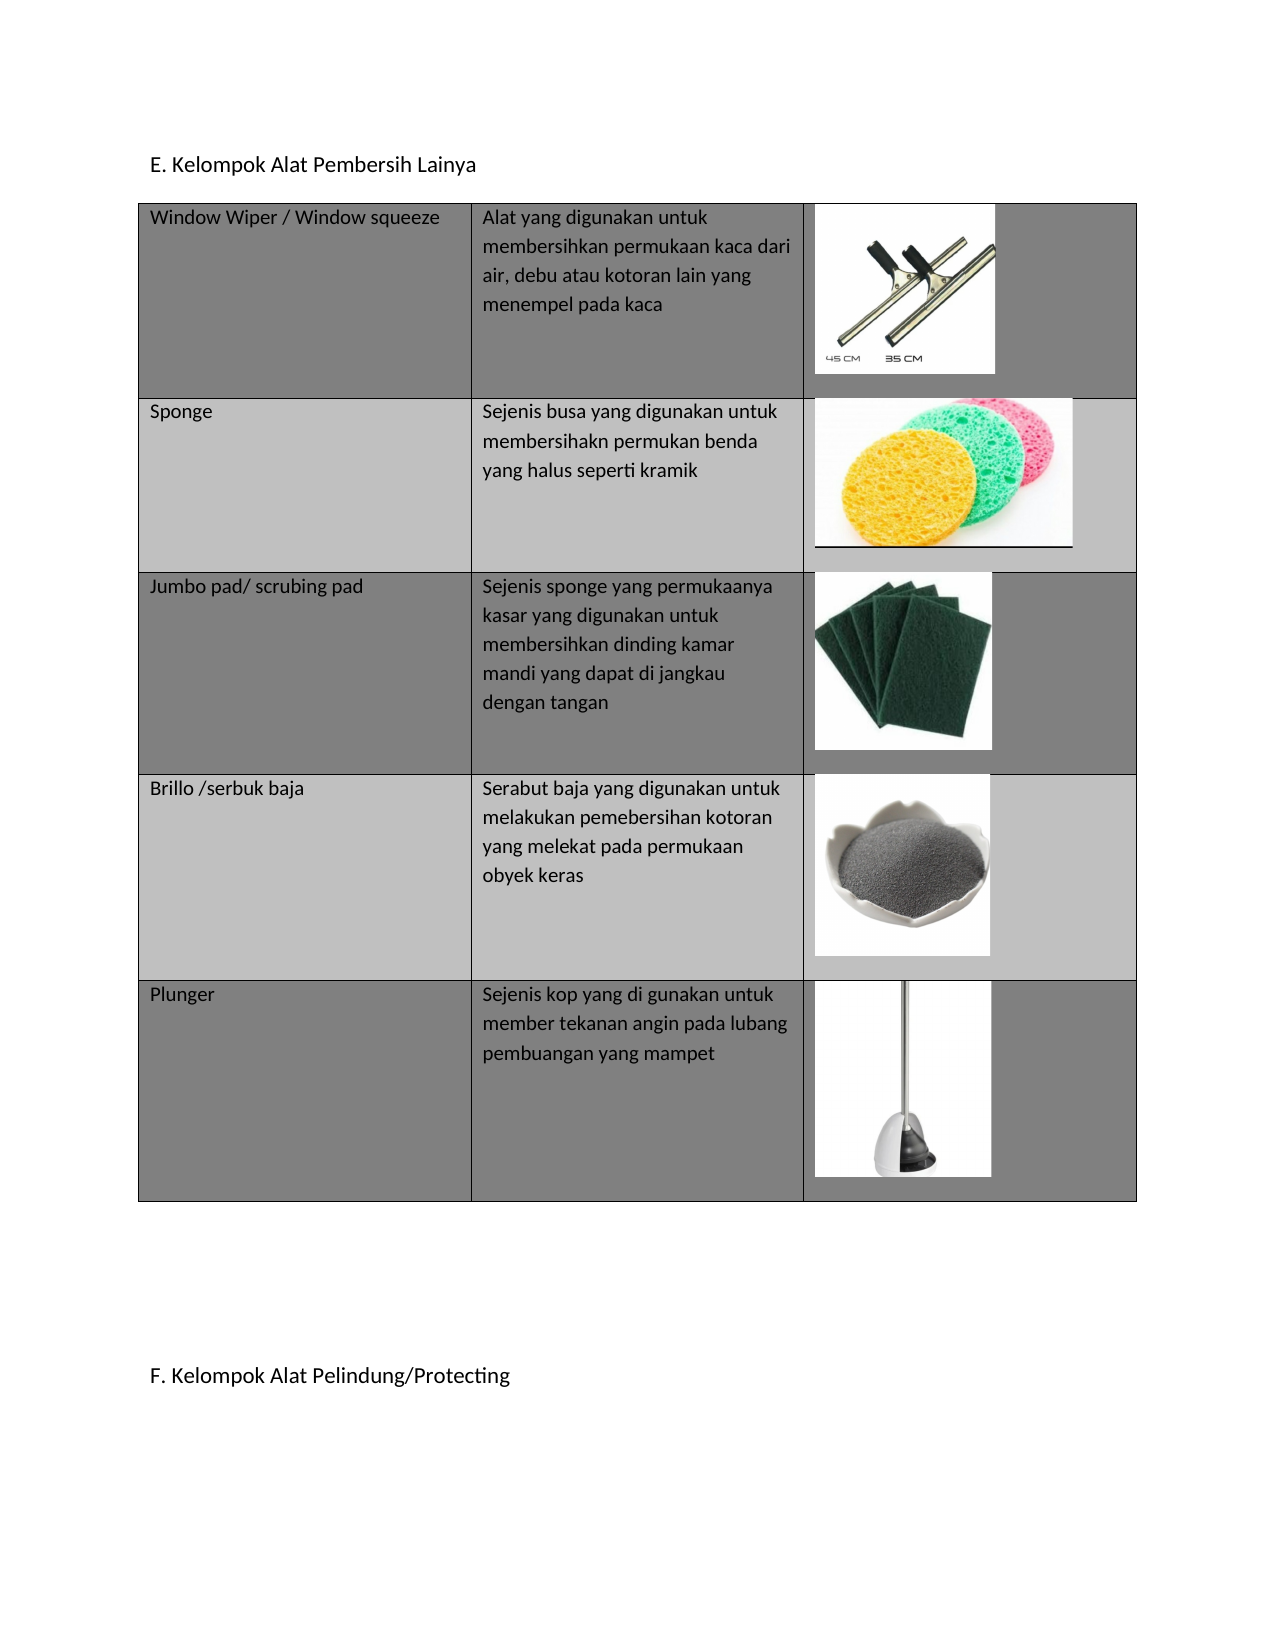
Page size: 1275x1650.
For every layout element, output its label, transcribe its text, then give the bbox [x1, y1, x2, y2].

table_header [804, 204, 1136, 398]
picture [815, 204, 996, 374]
table_cell Sejenis busa yang digunakan untuk membersihakn permukan benda yang halus seperti kramik [472, 399, 803, 572]
table_cell Serabut baja yang digunakan untuk melakukan pemebersihan kotoran yang melekat pada permukaan obyek keras [472, 775, 803, 980]
text E. Kelompok Alat Pembersih Lainya [150, 150, 1125, 178]
table_cell Sejenis sponge yang permukaanya kasar yang digunakan untuk membersihkan dinding kamar mandi yang dapat di jangkau dengan tangan [472, 573, 803, 774]
picture [815, 981, 992, 1177]
table_cell Sponge [139, 399, 471, 572]
table_cell [804, 399, 1136, 572]
picture [815, 398, 1073, 548]
table_cell [804, 981, 1136, 1201]
table_header Alat yang digunakan untuk membersihkan permukaan kaca dari air, debu atau kotoran lain yang menempel pada kaca [472, 204, 803, 398]
table_cell Plunger [139, 981, 471, 1201]
table_header Window Wiper / Window squeeze [139, 204, 471, 398]
picture [815, 572, 993, 750]
table_cell Sejenis kop yang di gunakan untuk member tekanan angin pada lubang pembuangan yang mampet [472, 981, 803, 1201]
text F. Kelompok Alat Pelindung/Protecting [150, 1361, 1125, 1389]
table_cell Brillo /serbuk baja [139, 775, 471, 980]
picture [815, 774, 991, 956]
table_cell [804, 775, 1136, 980]
table_cell Jumbo pad/ scrubing pad [139, 573, 471, 774]
table_cell [804, 573, 1136, 774]
